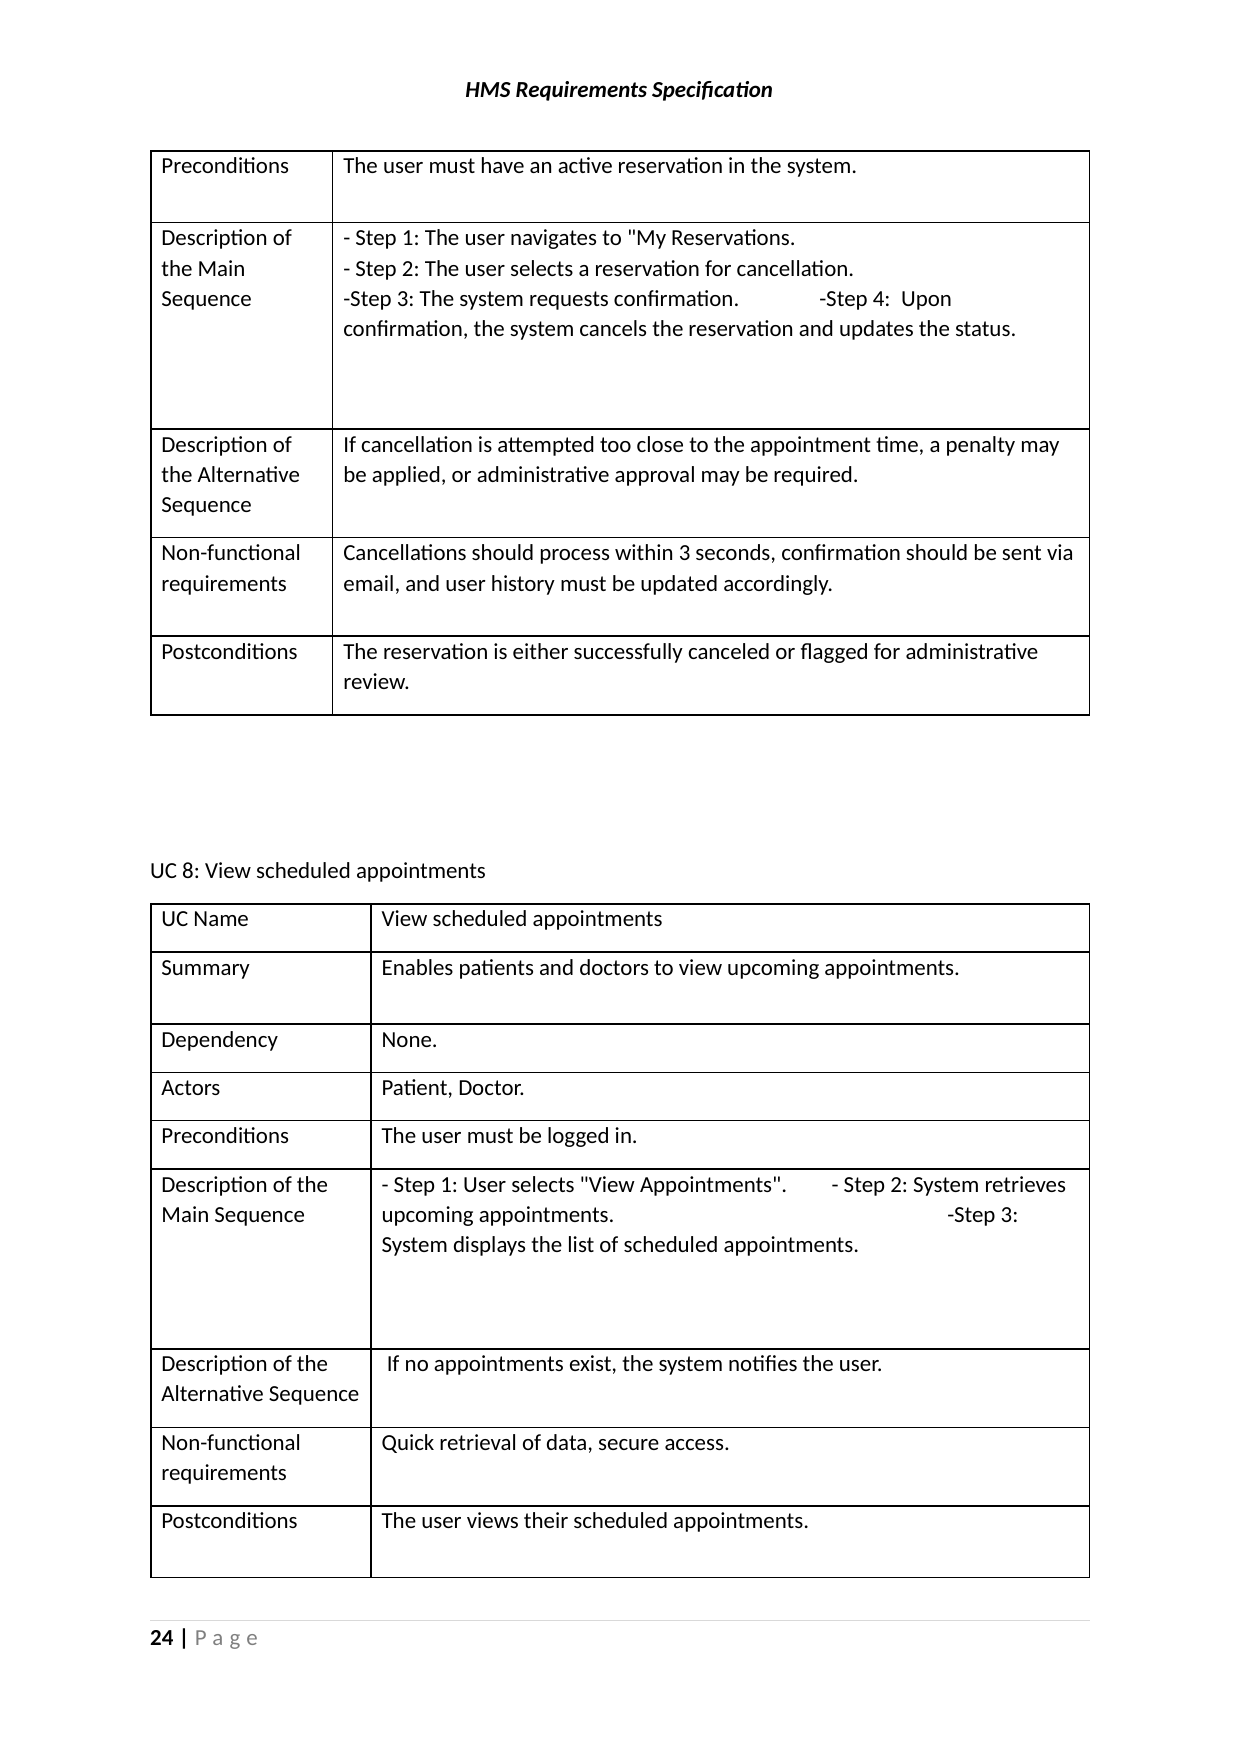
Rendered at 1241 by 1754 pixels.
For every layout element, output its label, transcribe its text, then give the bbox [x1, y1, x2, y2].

table_cell If no appointments exist, the system notifies the user. [372, 1350, 1089, 1426]
table_cell Enables patients and doctors to view upcoming appointments. [372, 953, 1089, 1023]
table_cell The user must be logged in. [372, 1121, 1089, 1168]
table_cell - Step 1: The user navigates to "My Reservations. - Step 2: The user selects a reservation for cancellation. -Step 3: The system requests confirmation. -Step 4: Upon confirmation, the system cancels the reservation and updates the status. [333, 223, 1089, 428]
table_cell Cancellations should process within 3 seconds, confirmation should be sent via email, and user history must be updated accordingly. [333, 538, 1089, 635]
table_cell Description of the Main Sequence [152, 223, 332, 428]
table_cell Description of the Alternative Sequence [152, 430, 332, 537]
text UC 8: View scheduled appointments [150, 856, 1090, 884]
table_cell Postconditions [152, 637, 332, 714]
table_header UC Name [152, 905, 370, 951]
table_cell Summary [152, 953, 370, 1023]
table_cell Preconditions [152, 152, 332, 222]
table_cell Postconditions [152, 1507, 370, 1577]
table_cell The reservation is either successfully canceled or flagged for administrative review. [333, 637, 1089, 714]
table_cell Non-functional requirements [152, 1428, 370, 1505]
table_cell The user must have an active reservation in the system. [333, 152, 1089, 222]
table_cell The user views their scheduled appointments. [372, 1507, 1089, 1577]
table_cell Preconditions [152, 1121, 370, 1168]
table_cell If cancellation is attempted too close to the appointment time, a penalty may be applied, or administrative approval may be required. [333, 430, 1089, 537]
table_cell Patient, Doctor. [372, 1073, 1089, 1120]
table_cell - Step 1: User selects "View Appointments". - Step 2: System retrieves upcoming appointments. -Step 3: System displays the list of scheduled appointments. [372, 1170, 1089, 1348]
table_cell Dependency [152, 1025, 370, 1071]
table_cell None. [372, 1025, 1089, 1071]
table_cell Description of the Main Sequence [152, 1170, 370, 1348]
table_cell Non-functional requirements [152, 538, 332, 635]
table_cell Quick retrieval of data, secure access. [372, 1428, 1089, 1505]
table_cell Description of the Alternative Sequence [152, 1350, 370, 1426]
table_header View scheduled appointments [372, 905, 1089, 951]
table_cell Actors [152, 1073, 370, 1120]
